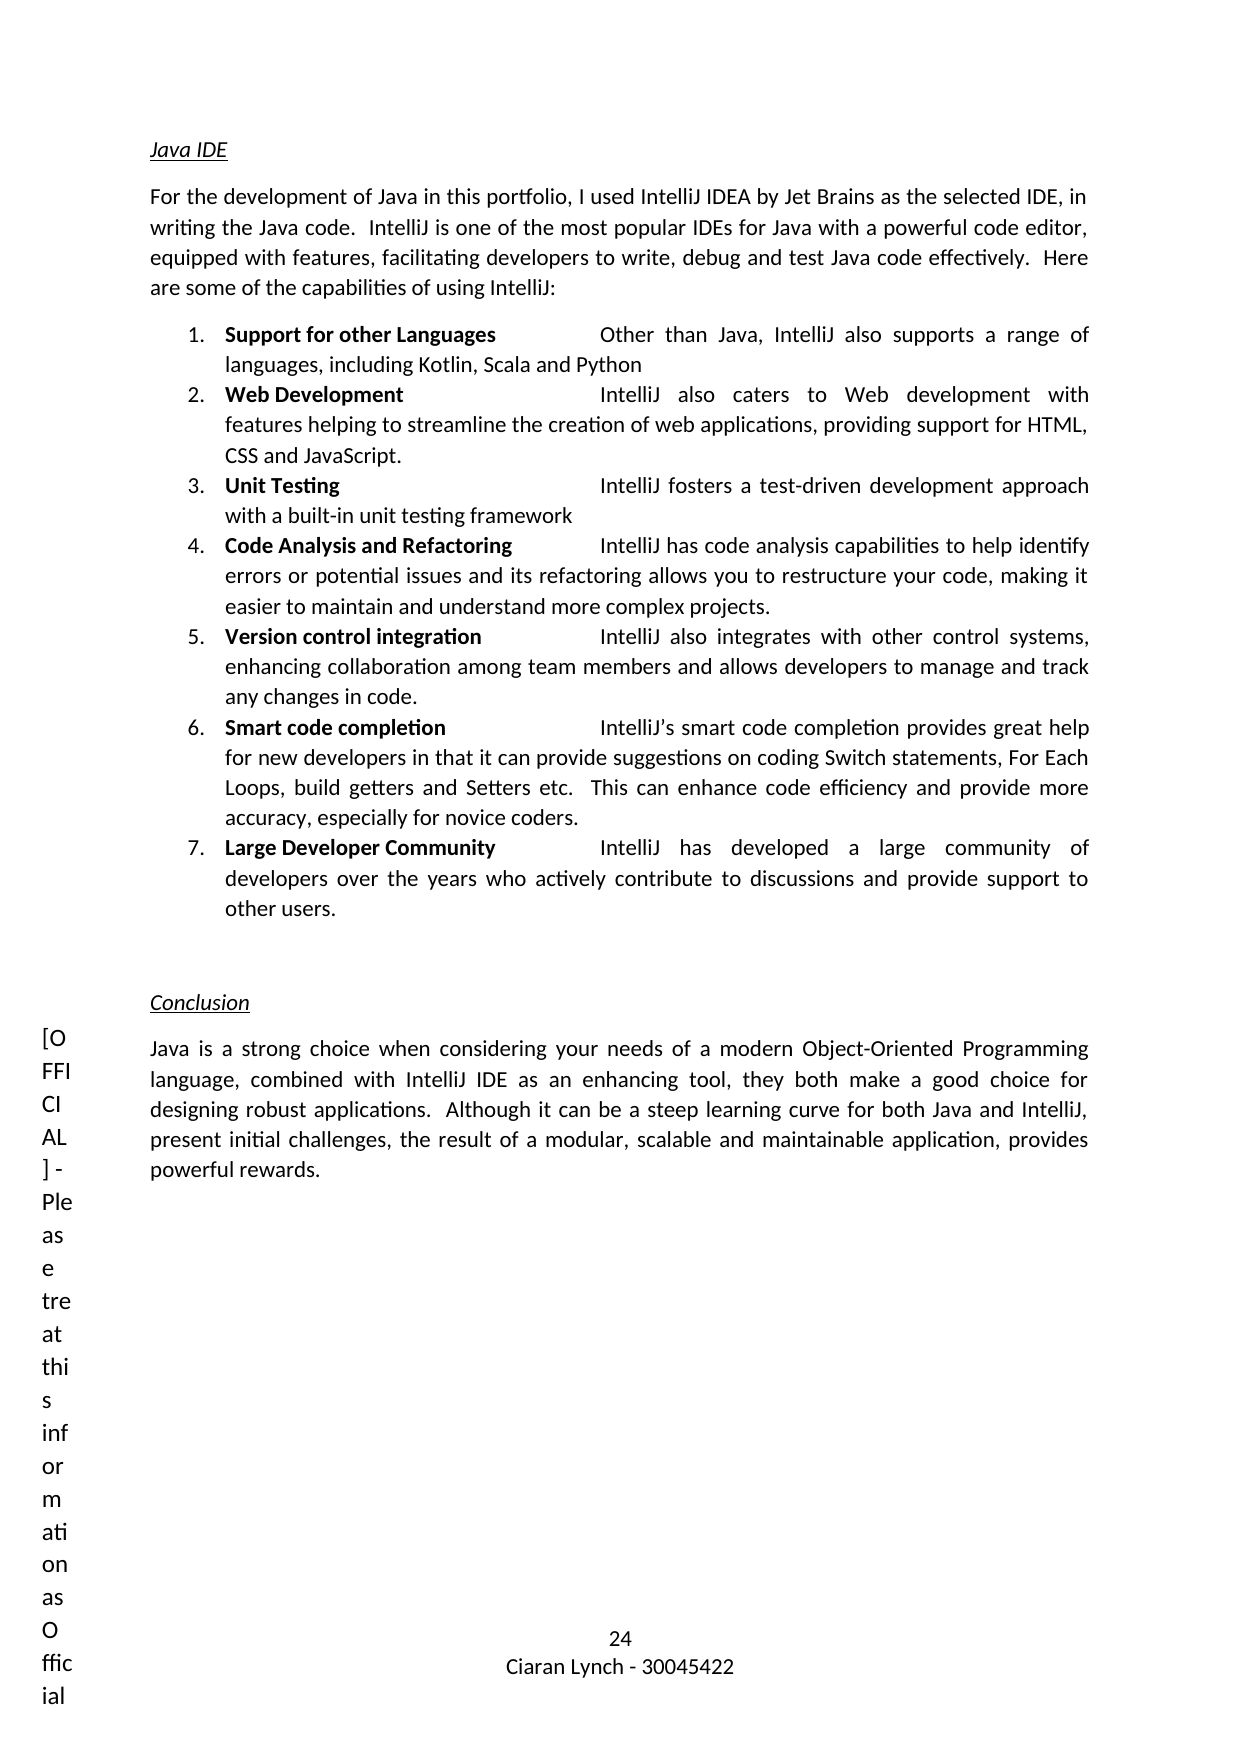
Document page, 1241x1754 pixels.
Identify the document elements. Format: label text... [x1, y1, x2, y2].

list Web Development IntelliJ also caters to Web development with features helping to streamline the creation of web applications, providing support for HTML, CSS and JavaScript. [187, 380, 1090, 469]
list Code Analysis and Refactoring IntelliJ has code analysis capabilities to help identify errors or potential issues and its refactoring allows you to restructure your code, making it easier to maintain and understand more complex projects. [187, 531, 1090, 620]
text Java is a strong choice when considering your needs of a modern Object-Oriented Programming language, combined with IntelliJ IDE as an enhancing tool, they both make a good choice for designing robust applications. Although it can be a steep learning curve for both Java and IntelliJ, present initial challenges, the result of a modular, scalable and maintainable application, provides powerful rewards. [150, 1034, 1090, 1183]
list Version control integration IntelliJ also integrates with other control systems, enhancing collaboration among team members and allows developers to manage and track any changes in code. [187, 622, 1090, 710]
list Large Developer Community IntelliJ has developed a large community of developers over the years who actively contribute to discussions and provide support to other users. [187, 833, 1090, 922]
text Java IDE [150, 136, 1090, 163]
text Conclusion [150, 988, 1090, 1016]
text For the development of Java in this portfolio, I used IntelliJ IDEA by Jet Brains as the selected IDE, in writing the Java code. IntelliJ is one of the most popular IDEs for Java with a powerful code editor, equipped with features, facilitating developers to write, debug and test Java code effectively. Here are some of the capabilities of using IntelliJ: [150, 182, 1090, 301]
list Unit Testing IntelliJ fosters a test-driven development approach with a built-in unit testing framework [187, 471, 1090, 529]
list Smart code completion IntelliJ’s smart code completion provides great help for new developers in that it can provide suggestions on coding Switch statements, For Each Loops, build getters and Setters etc. This can enhance code efficiency and provide more accuracy, especially for novice coders. [187, 713, 1090, 831]
list Support for other Languages Other than Java, IntelliJ also supports a range of languages, including Kotlin, Scala and Python [187, 320, 1090, 378]
